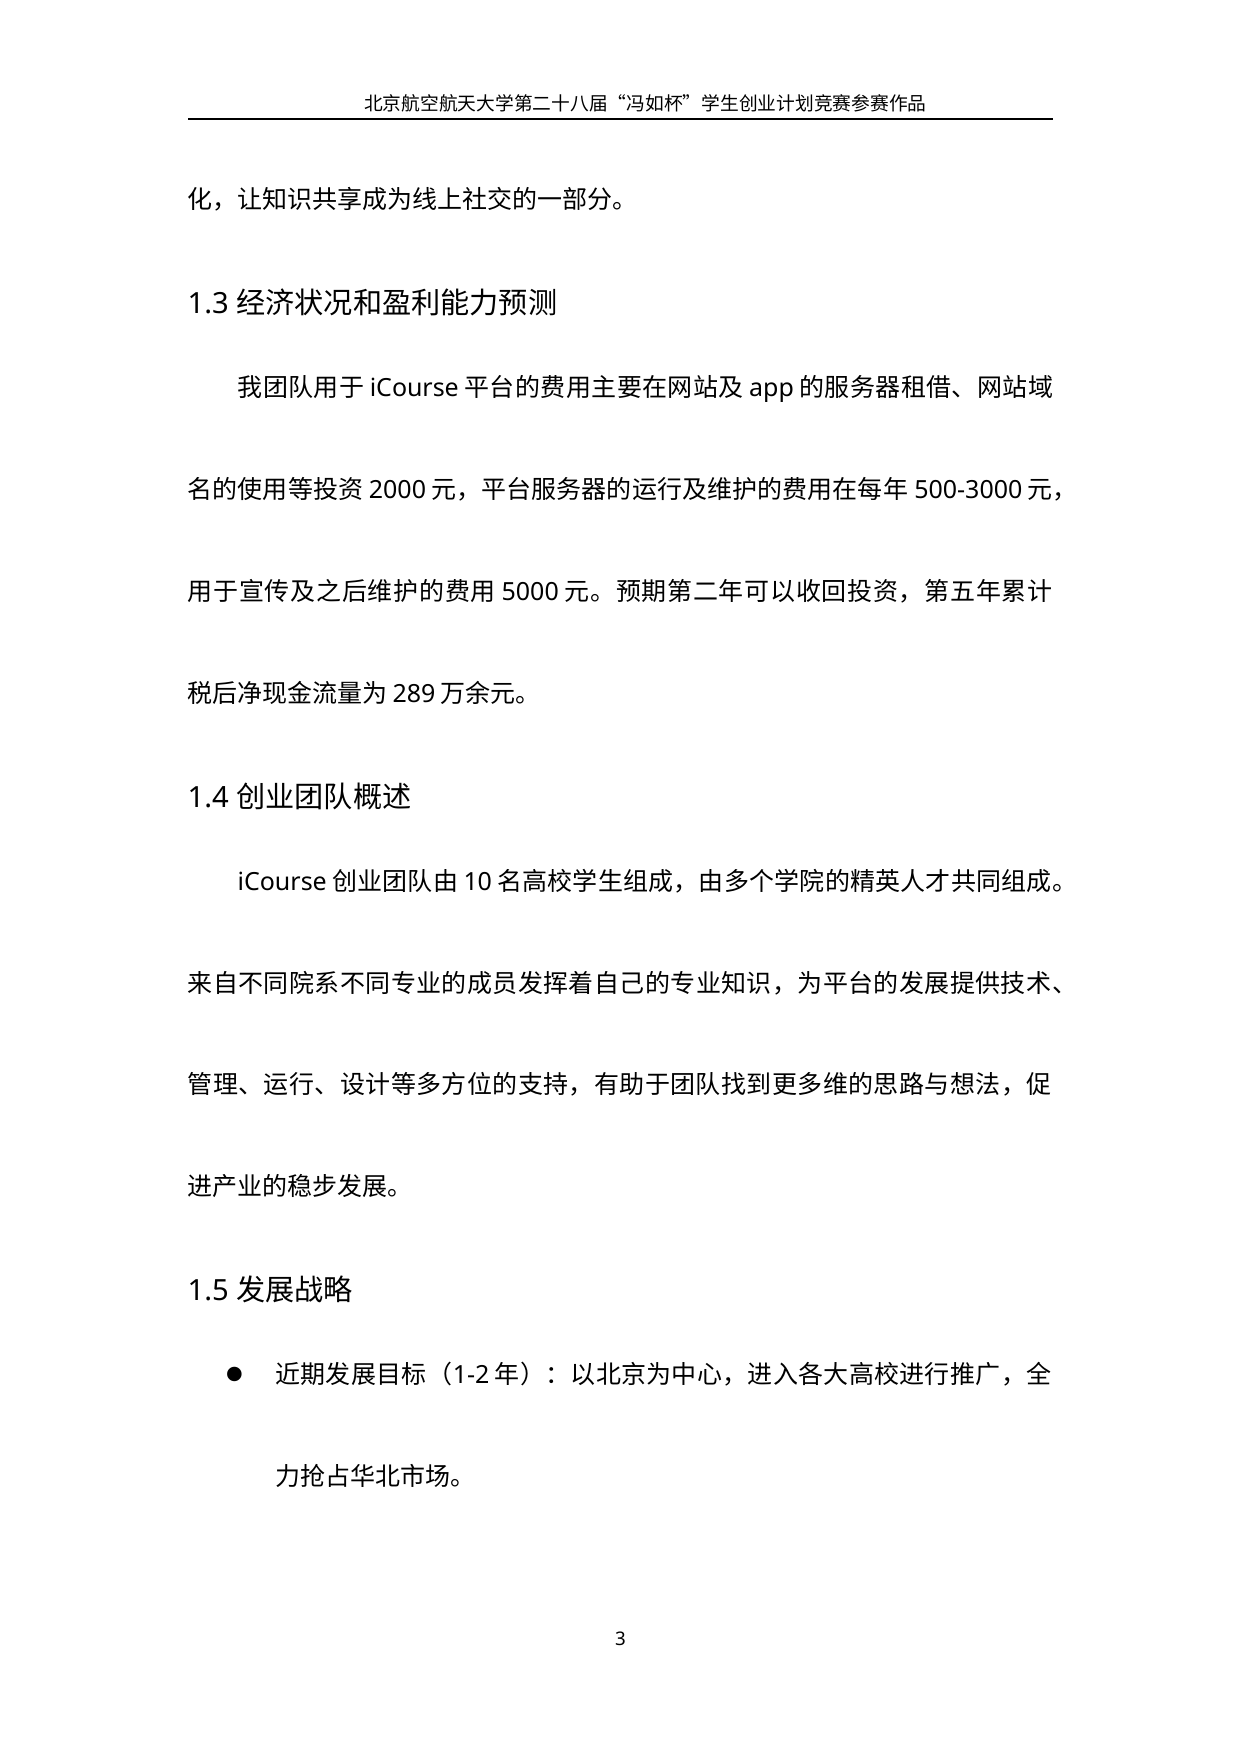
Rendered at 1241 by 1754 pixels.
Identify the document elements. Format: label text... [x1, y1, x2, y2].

subtitle 1.4 创业团队概述 [187, 760, 1053, 828]
subtitle 1.5 发展战略 [187, 1254, 1053, 1322]
list 近期发展目标（1-2年）：以北京为中心，进入各大高校进行推广，全力抢占华北市场。 [225, 1339, 1053, 1509]
text iCourse创业团队由10名高校学生组成，由多个学院的精英人才共同组成。来自不同院系不同专业的成员发挥着自己的专业知识，为平台的发展提供技术、管理、运行、设计等多方位的支持，有助于团队找到更多维的思路与想法，促进产业的稳步发展。 [187, 845, 1053, 1219]
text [187, 164, 1053, 232]
subtitle 1.3 经济状况和盈利能力预测 [187, 267, 1053, 335]
text 我团队用于iCourse平台的费用主要在网站及app的服务器租借、网站域名的使用等投资2000元，平台服务器的运行及维护的费用在每年500-3000元，用于宣传及之后维护的费用5000元。预期第二年可以收回投资，第五年累计税后净现金流量为289万余元。 [187, 352, 1053, 725]
